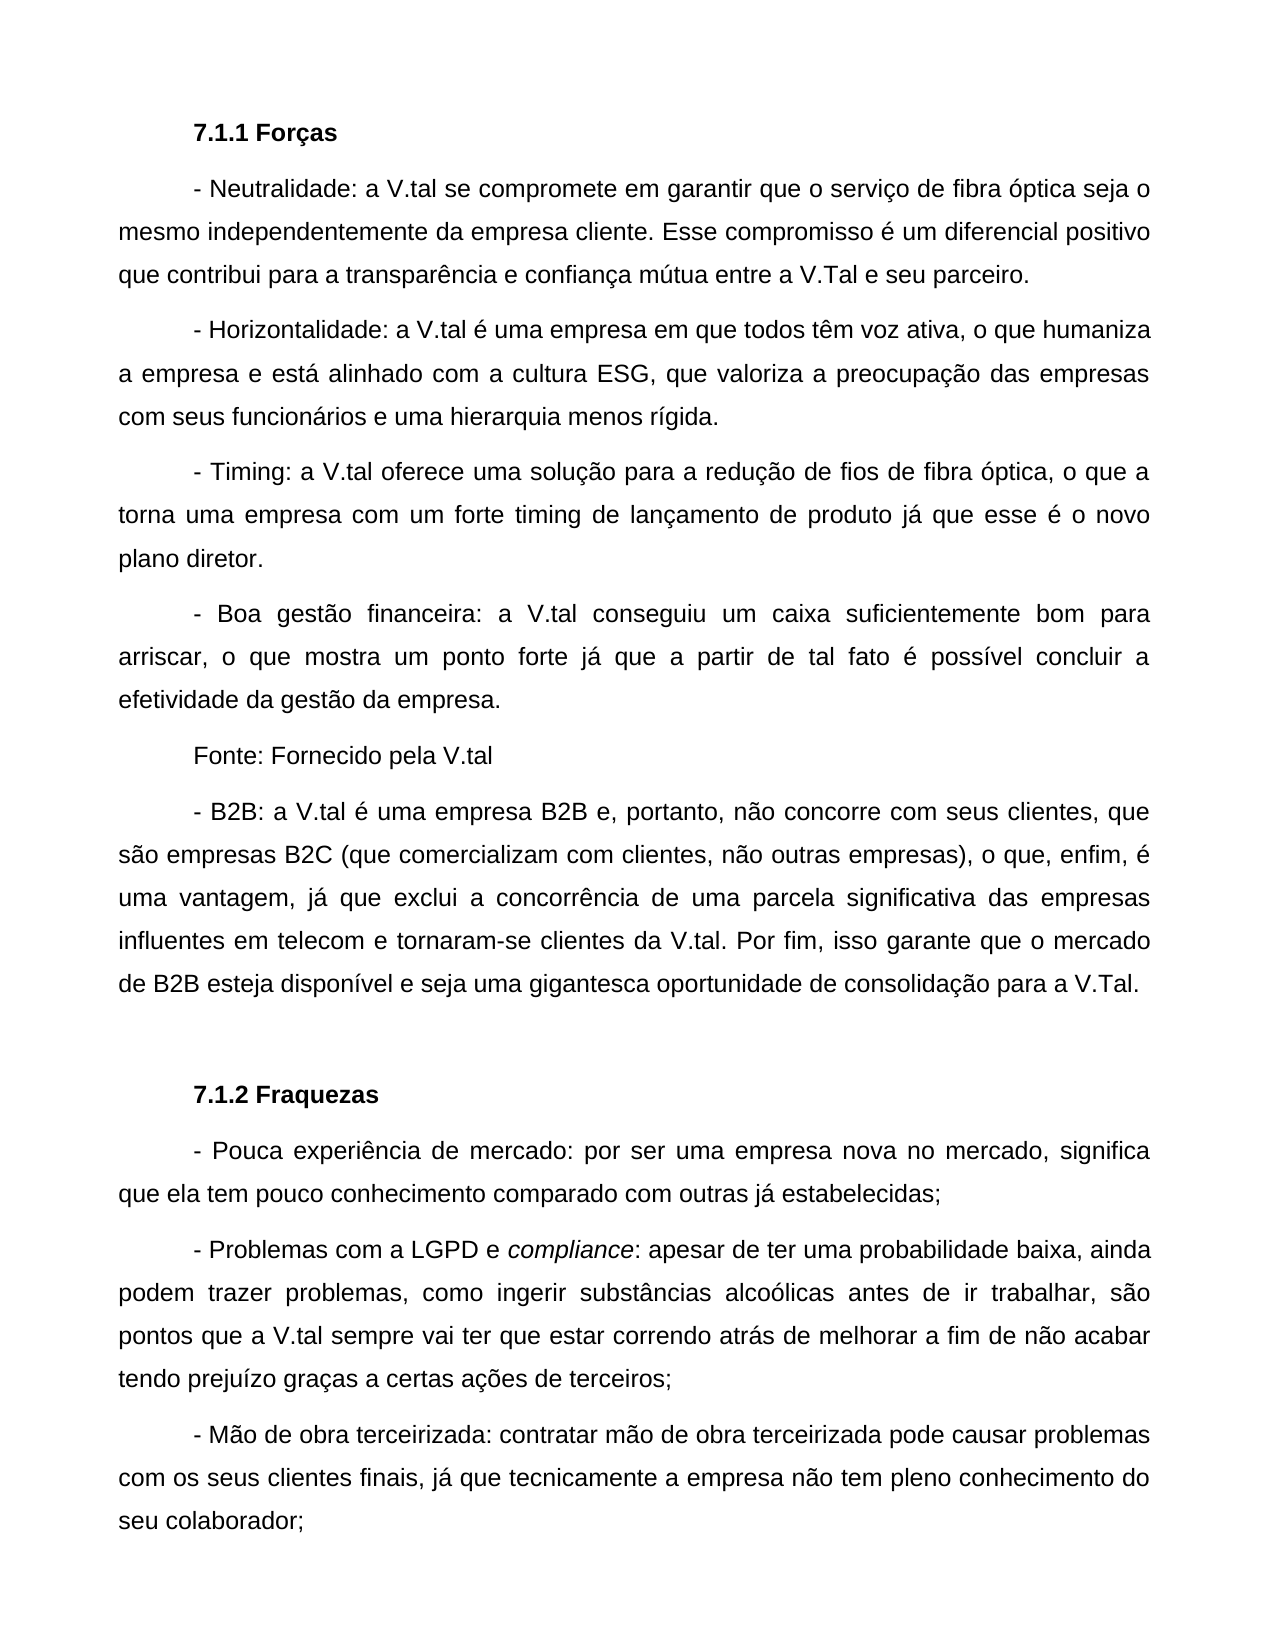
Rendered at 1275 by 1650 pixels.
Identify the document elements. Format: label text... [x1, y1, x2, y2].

text - Timing: a V.tal oferece uma solução para a redução de fios de fibra óptica, o que a torna uma empresa com um forte timing de lançamento de produto já que esse é o novo plano diretor. [118, 457, 1152, 572]
text - Neutralidade: a V.tal se compromete em garantir que o serviço de fibra óptica seja o mesmo independentemente da empresa cliente. Esse compromisso é um diferencial positivo que contribui para a transparência e confiança mútua entre a V.Tal e seu parceiro. [118, 174, 1152, 289]
text - Horizontalidade: a V.tal é uma empresa em que todos têm voz ativa, o que humaniza a empresa e está alinhado com a cultura ESG, que valoriza a preocupação das empresas com seus funcionários e uma hierarquia menos rígida. [118, 316, 1152, 431]
text Fonte: Fornecido pela V.tal [118, 741, 1152, 770]
text - B2B: a V.tal é uma empresa B2B e, portanto, não concorre com seus clientes, que são empresas B2C (que comercializam com clientes, não outras empresas), o que, enfim, é uma vantagem, já que exclui a concorrência de uma parcela significativa das empresas influentes em telecom e tornaram-se clientes da V.tal. Por fim, isso garante que o mercado de B2B esteja disponível e seja uma gigantesca oportunidade de consolidação para a V.Tal. [118, 797, 1152, 998]
text - Mão de obra terceirizada: contratar mão de obra terceirizada pode causar problemas com os seus clientes finais, já que tecnicamente a empresa não tem pleno conhecimento do seu colaborador; [118, 1420, 1152, 1535]
text - Pouca experiência de mercado: por ser uma empresa nova no mercado, significa que ela tem pouco conhecimento comparado com outras já estabelecidas; [118, 1136, 1152, 1208]
text - Problemas com a LGPD e compliance: apesar de ter uma probabilidade baixa, ainda podem trazer problemas, como ingerir substâncias alcoólicas antes de ir trabalhar, são pontos que a V.tal sempre vai ter que estar correndo atrás de melhorar a fim de não acabar tendo prejuízo graças a certas ações de terceiros; [118, 1235, 1152, 1393]
text 7.1.2 Fraquezas [118, 1081, 1152, 1109]
text 7.1.1 Forças [118, 118, 1152, 147]
text - Boa gestão financeira: a V.tal conseguiu um caixa suficientemente bom para arriscar, o que mostra um ponto forte já que a partir de tal fato é possível concluir a efetividade da gestão da empresa. [118, 599, 1152, 714]
